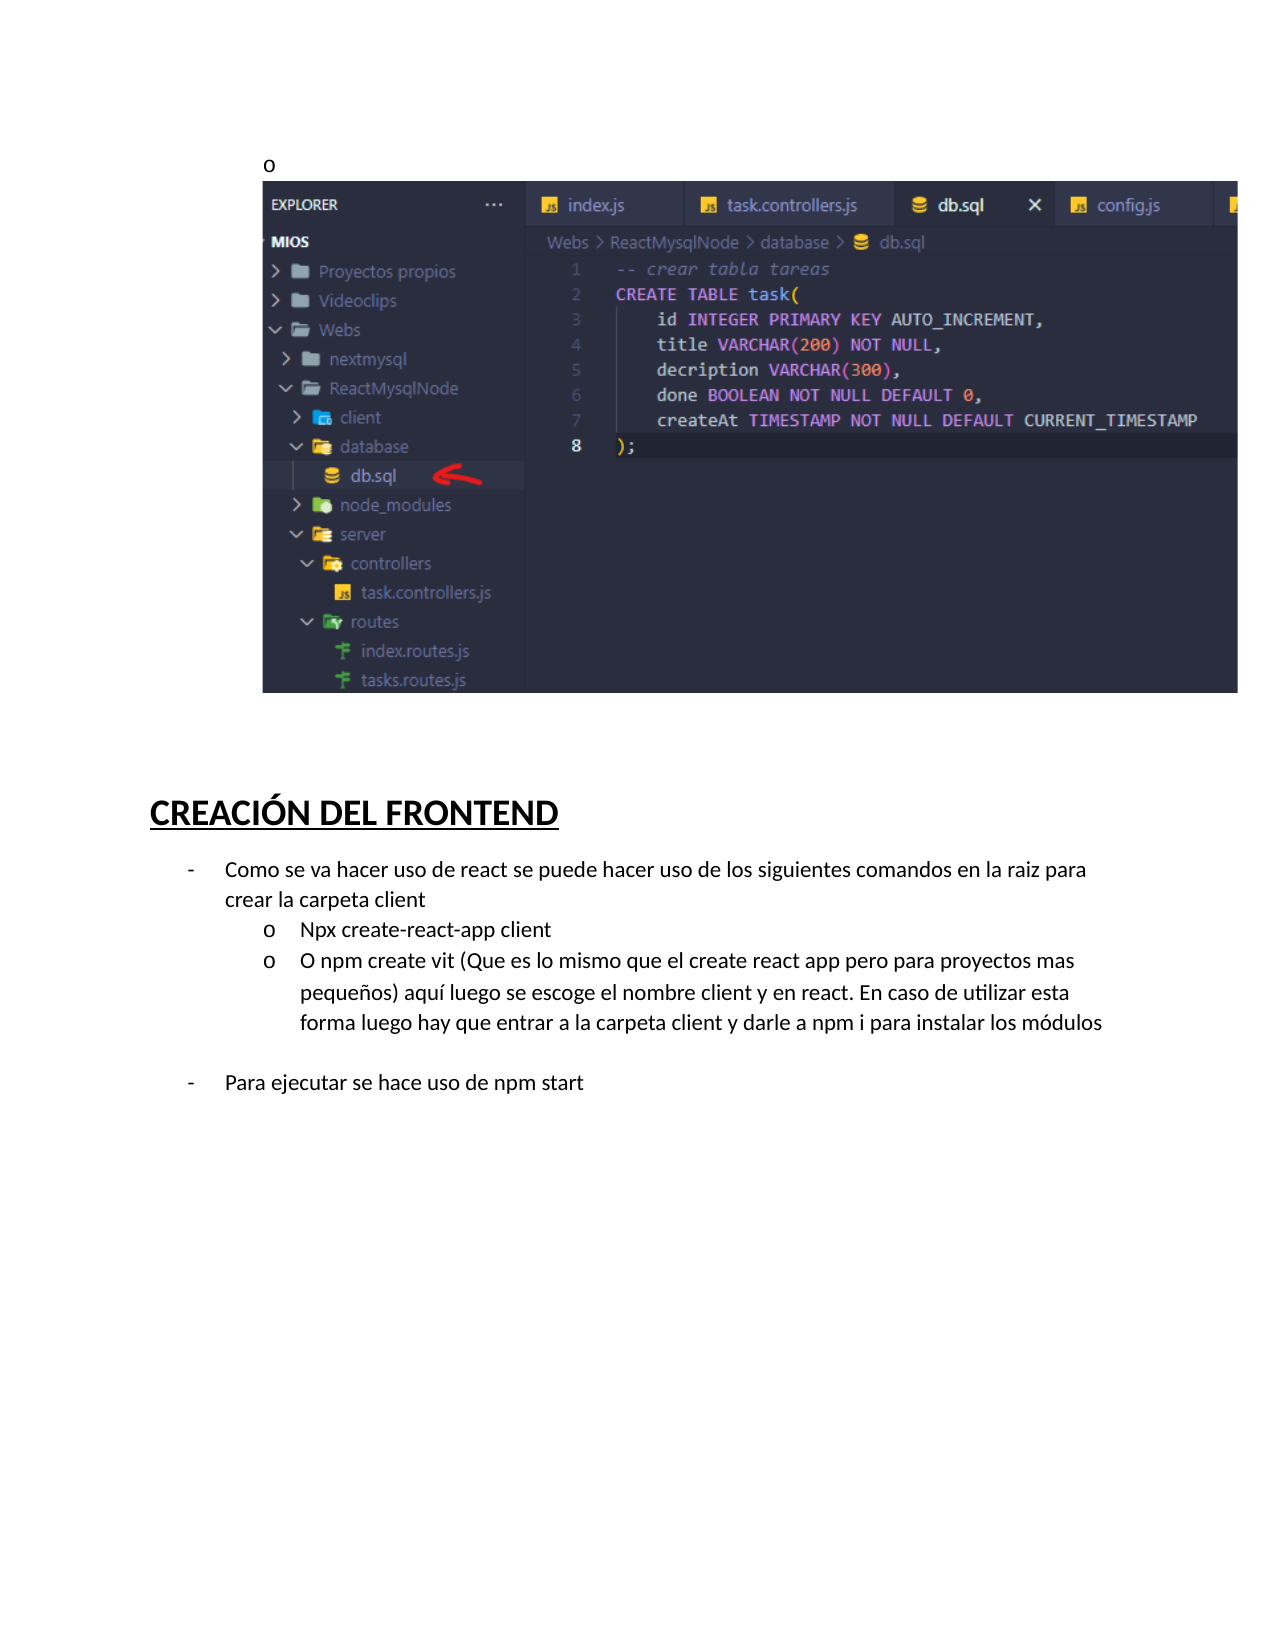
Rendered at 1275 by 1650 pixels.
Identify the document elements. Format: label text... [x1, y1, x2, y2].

list O npm create vit (Que es lo mismo que el create react app pero para proyectos mas pequeños) aquí luego se escoge el nombre client y en react. En caso de utilizar esta forma luego hay que entrar a la carpeta client y darle a npm i para instalar los módulos [262, 947, 1125, 1036]
list Como se va hacer uso de react se puede hacer uso de los siguientes comandos en la raiz para crear la carpeta client [187, 855, 1125, 913]
picture [262, 181, 1238, 693]
text CREACIÓN DEL FRONTEND [150, 788, 1125, 834]
list Para ejecutar se hace uso de npm start [187, 1068, 1125, 1097]
list Npx create-react-app client [262, 915, 1125, 944]
